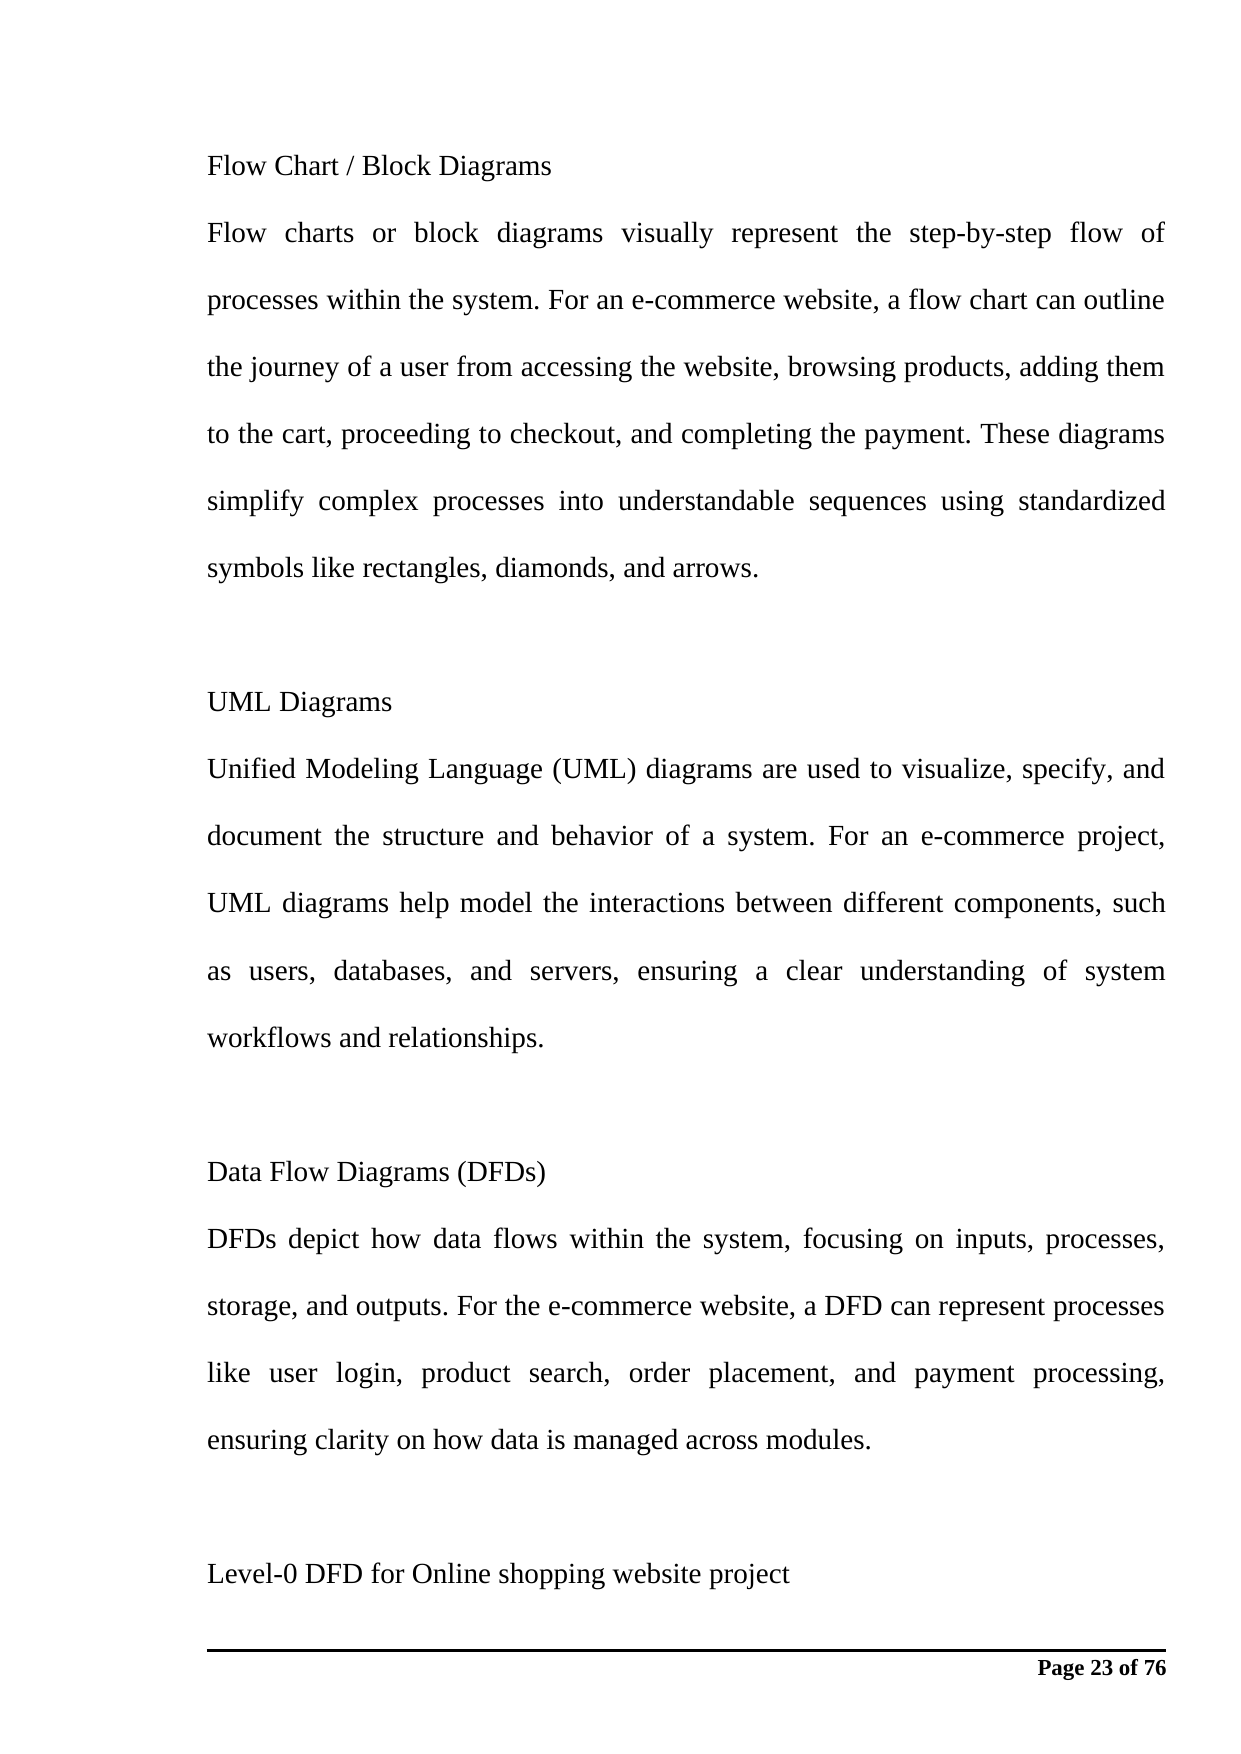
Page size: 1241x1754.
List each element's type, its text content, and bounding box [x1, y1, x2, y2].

text Data Flow Diagrams (DFDs) [207, 1154, 1166, 1187]
text DFDs depict how data flows within the system, focusing on inputs, processes, storage, and outputs. For the e-commerce website, a DFD can represent processes like user login, product search, order placement, and payment processing, ensuring clarity on how data is managed across modules. [207, 1221, 1166, 1456]
text Flow charts or block diagrams visually represent the step-by-step flow of processes within the system. For an e-commerce website, a flow chart can outline the journey of a user from accessing the website, browsing products, adding them to the cart, proceeding to checkout, and completing the payment. These diagrams simplify complex processes into understandable sequences using standardized symbols like rectangles, diamonds, and arrows. [207, 215, 1166, 584]
text UML Diagrams [207, 684, 1166, 718]
text Flow Chart / Block Diagrams [207, 148, 1166, 181]
text Level-0 DFD for Online shopping website project [207, 1556, 1166, 1590]
text Unified Modeling Language (UML) diagrams are used to visualize, specify, and document the structure and behavior of a system. For an e-commerce project, UML diagrams help model the interactions between different components, such as users, databases, and servers, ensuring a clear understanding of system workflows and relationships. [207, 751, 1166, 1053]
